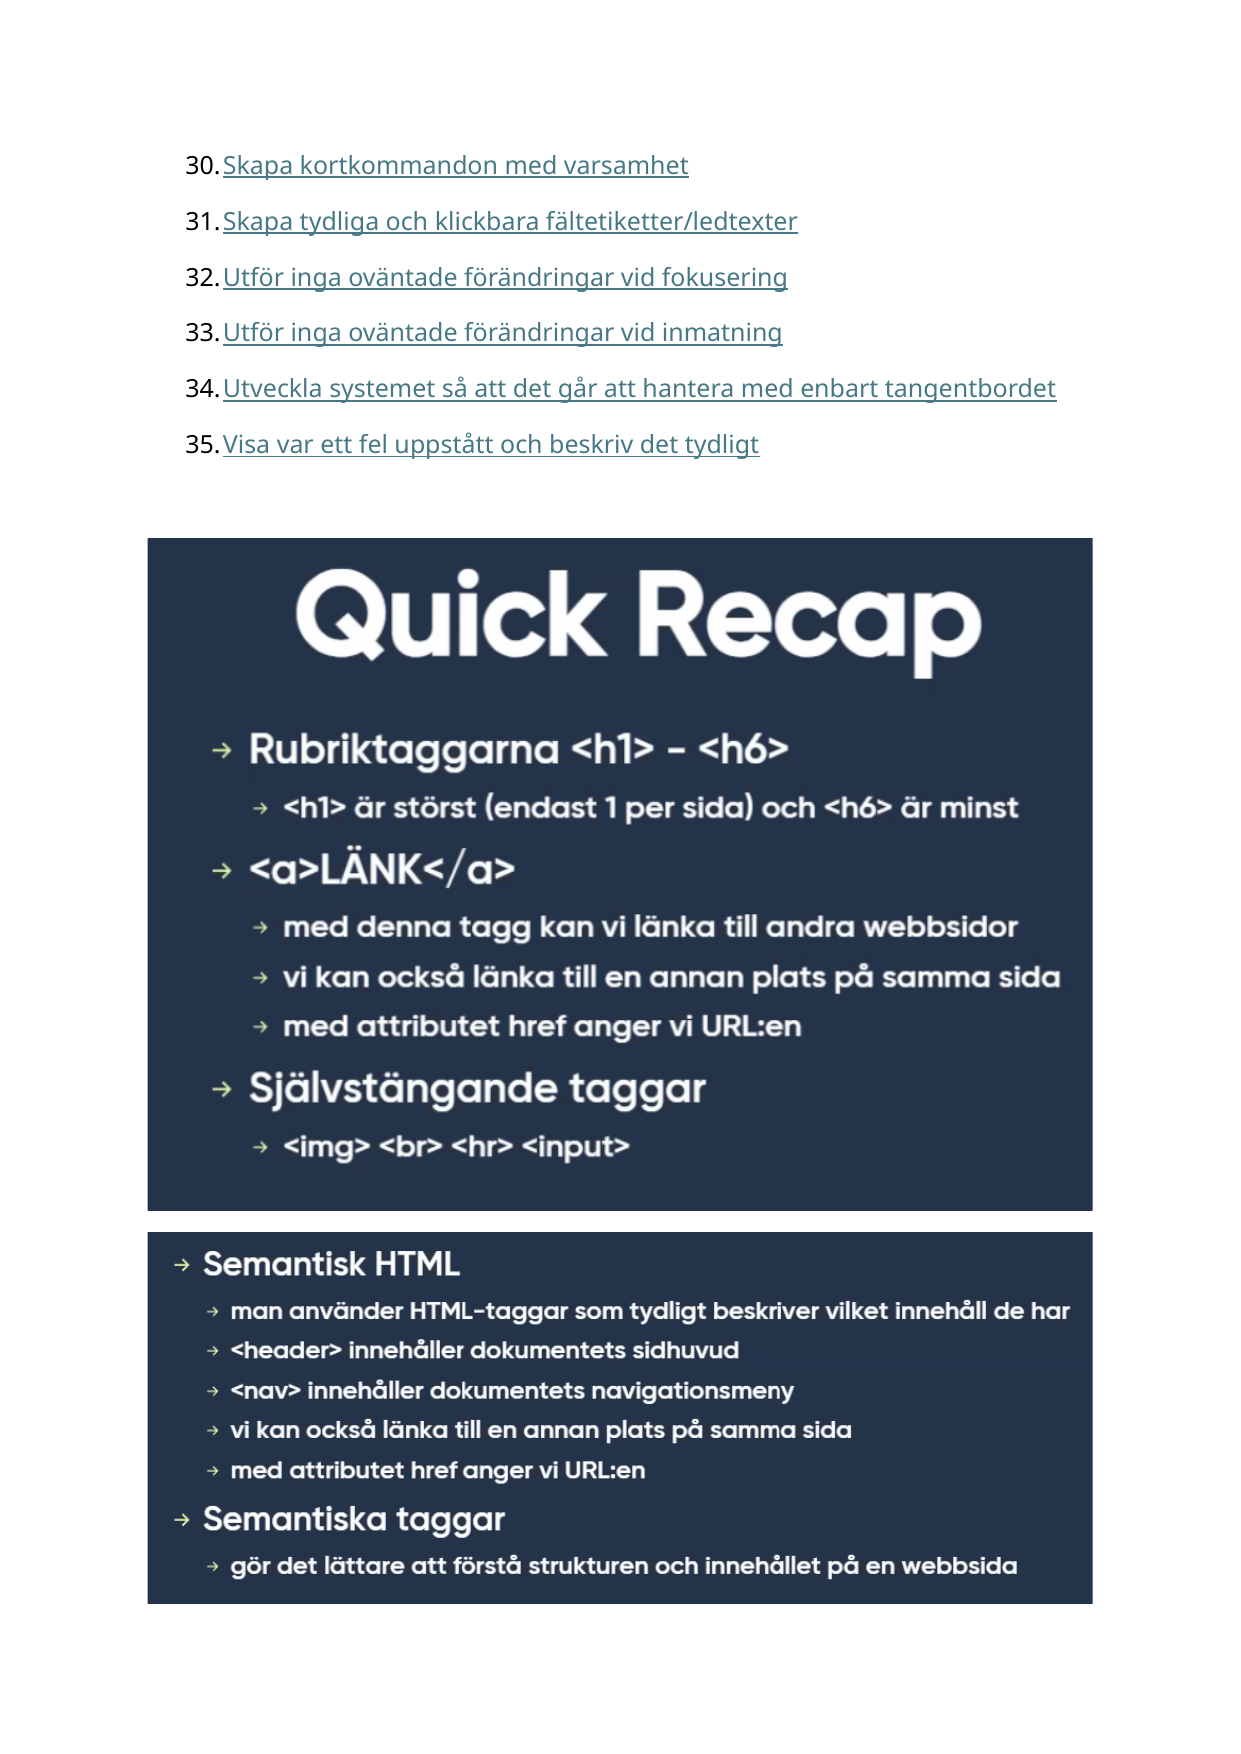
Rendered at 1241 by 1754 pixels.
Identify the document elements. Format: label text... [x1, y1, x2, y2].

picture [147, 538, 1093, 1211]
list Skapa tydliga och klickbara fältetiketter/ledtexter [185, 203, 1093, 237]
picture [147, 1232, 1093, 1604]
list Utveckla systemet så att det går att hantera med enbart tangentbordet [185, 371, 1093, 405]
list Visa var ett fel uppstått och beskriv det tydligt [185, 427, 1093, 461]
list Utför inga oväntade förändringar vid fokusering [185, 259, 1093, 293]
list Skapa kortkommandon med varsamhet [185, 148, 1093, 182]
list Utför inga oväntade förändringar vid inmatning [185, 315, 1093, 349]
